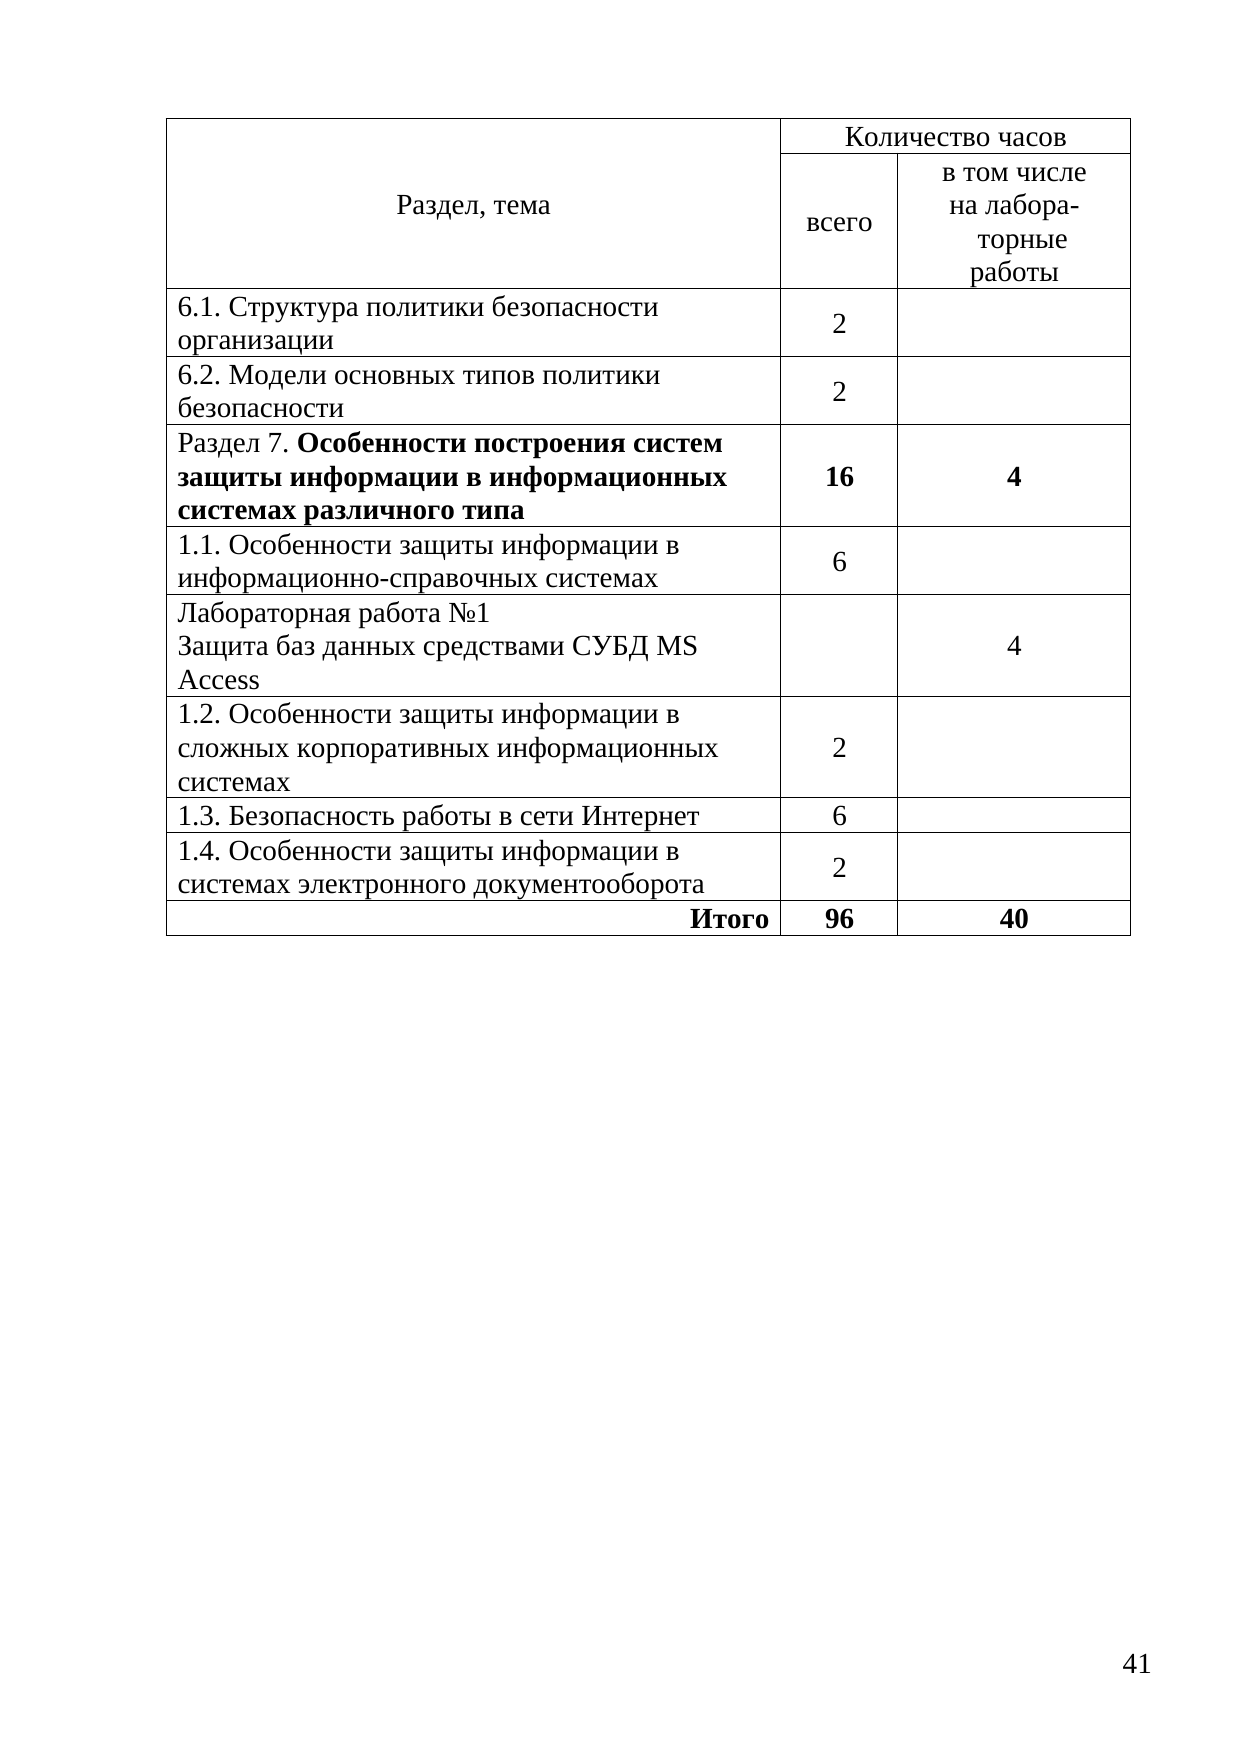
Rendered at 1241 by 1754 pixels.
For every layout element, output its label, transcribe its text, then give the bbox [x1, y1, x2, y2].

table_cell 96 [781, 901, 897, 934]
table_cell 2 [781, 289, 897, 356]
table_cell [898, 289, 1130, 356]
table_cell 1.2. Особенности защиты информации в сложных корпоративных информационных системах [167, 697, 780, 797]
table_cell Раздел 7. Особенности построения систем защиты информации в информационных системах различного типа [167, 425, 780, 526]
table_header Раздел, тема [167, 119, 780, 288]
table_cell [898, 798, 1130, 832]
table_cell 40 [898, 901, 1130, 934]
table_cell Лабораторная работа №1 Защита баз данных средствами СУБД MS Access [167, 595, 780, 696]
table_cell 2 [781, 697, 897, 797]
table_cell [898, 833, 1130, 900]
table_cell 1.4. Особенности защиты информации в системах электронного документооборота [167, 833, 780, 900]
table_cell в том числе на лабораторные работы [898, 154, 1130, 288]
table_cell [898, 697, 1130, 797]
table_cell 6.1. Структура политики безопасности организации [167, 289, 780, 356]
table_cell [898, 357, 1130, 424]
table_cell 16 [781, 425, 897, 526]
table_cell [898, 527, 1130, 594]
table_header Количество часов [781, 119, 1130, 153]
table_cell 4 [898, 425, 1130, 526]
table_cell 2 [781, 833, 897, 900]
table_cell 6.2. Модели основных типов политики безопасности [167, 357, 780, 424]
table_cell Итого [167, 901, 780, 934]
table_cell 1.1. Особенности защиты информации в информационно-справочных системах [167, 527, 780, 594]
table_cell 2 [781, 357, 897, 424]
table_cell 6 [781, 798, 897, 832]
table_cell всего [781, 154, 897, 288]
table_cell 1.3. Безопасность работы в сети Интернет [167, 798, 780, 832]
table_cell [781, 595, 897, 696]
table_cell 6 [781, 527, 897, 594]
table_cell 4 [898, 595, 1130, 696]
